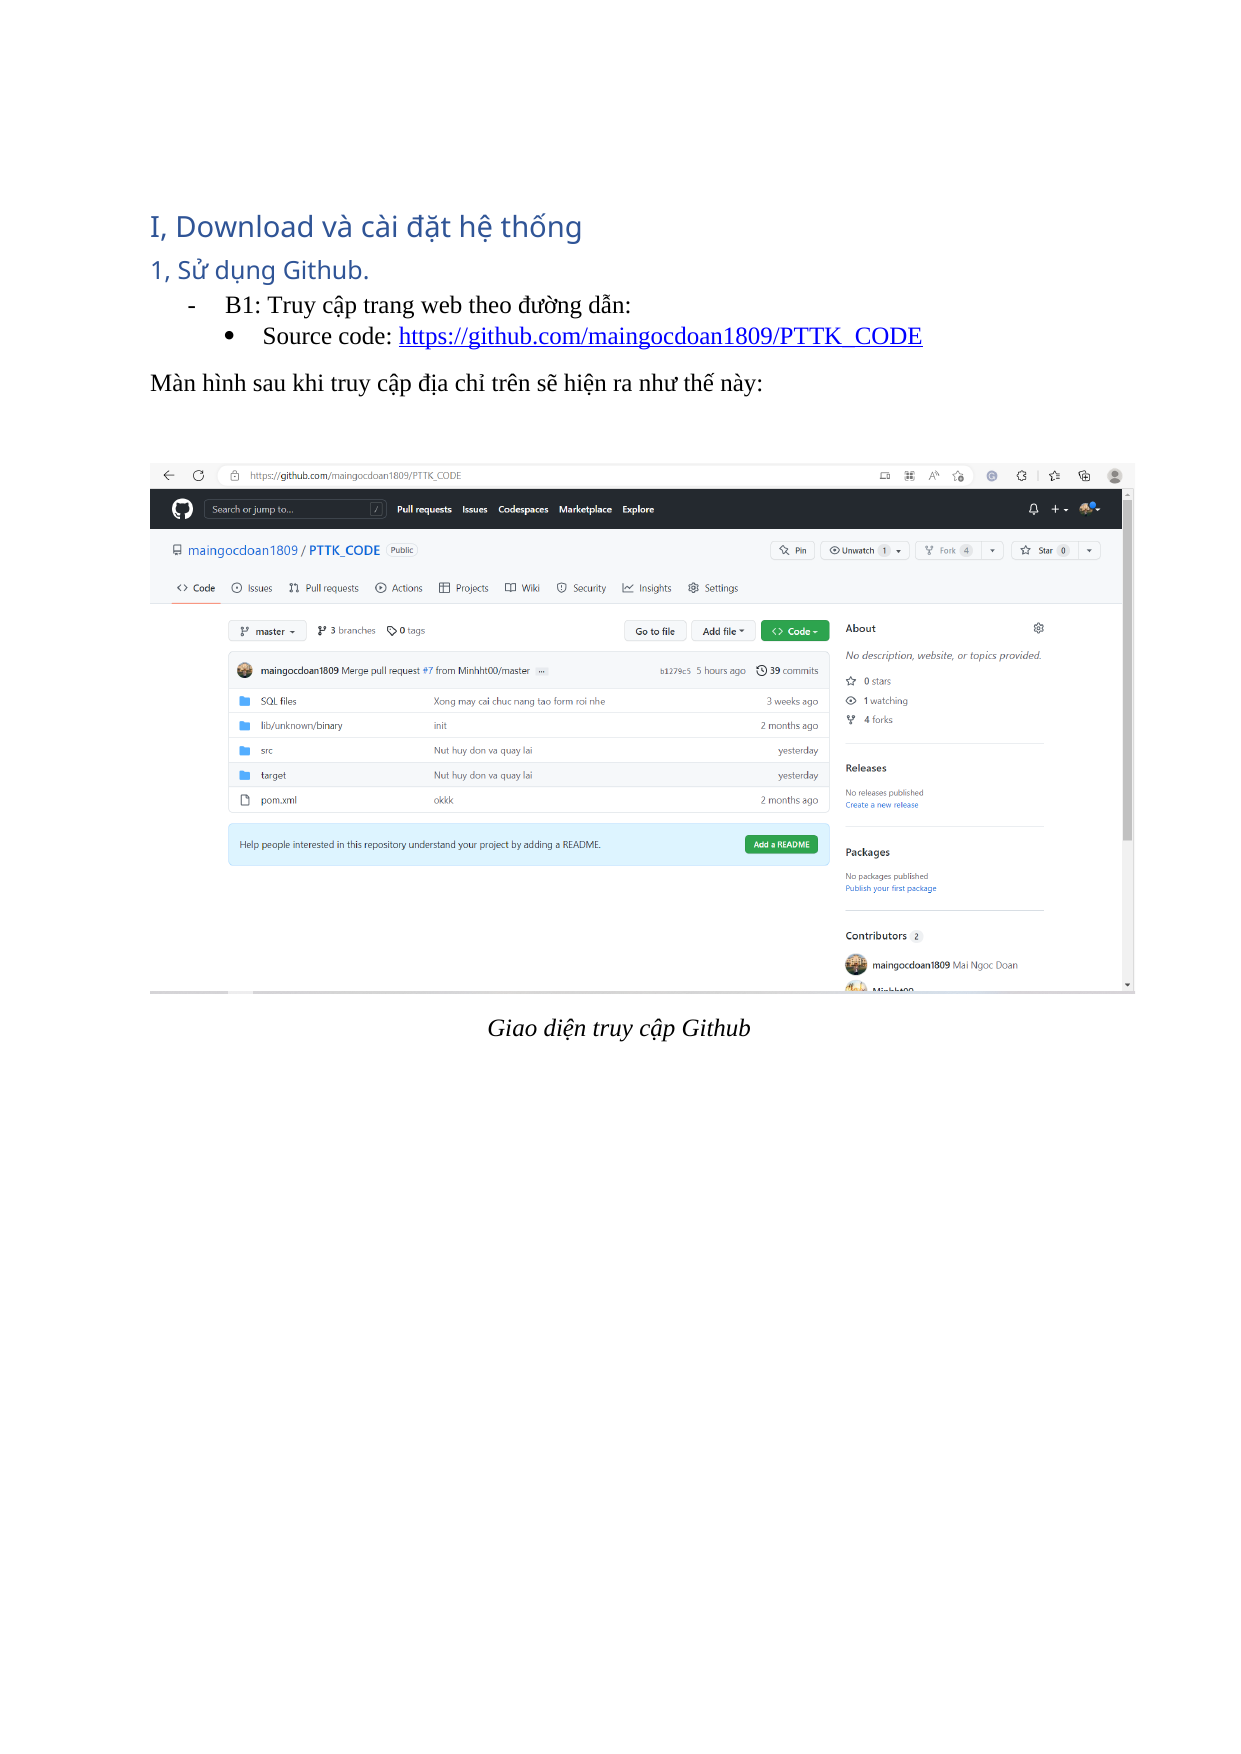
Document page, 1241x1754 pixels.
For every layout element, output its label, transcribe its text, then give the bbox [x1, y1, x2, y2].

list Source code: https://github.com/maingocdoan1809/PTTK_CODE [225, 321, 1090, 349]
subtitle I, Download và cài đặt hệ thống [150, 206, 1090, 246]
subtitle 1, Sử dụng Github. [150, 253, 1090, 287]
picture [150, 463, 1136, 994]
text Giao diện truy cập Github [150, 1013, 1090, 1042]
text Màn hình sau khi truy cập địa chỉ trên sẽ hiện ra như thế này: [150, 368, 1090, 397]
list B1: Truy cập trang web theo đường dẫn: [187, 290, 1090, 318]
